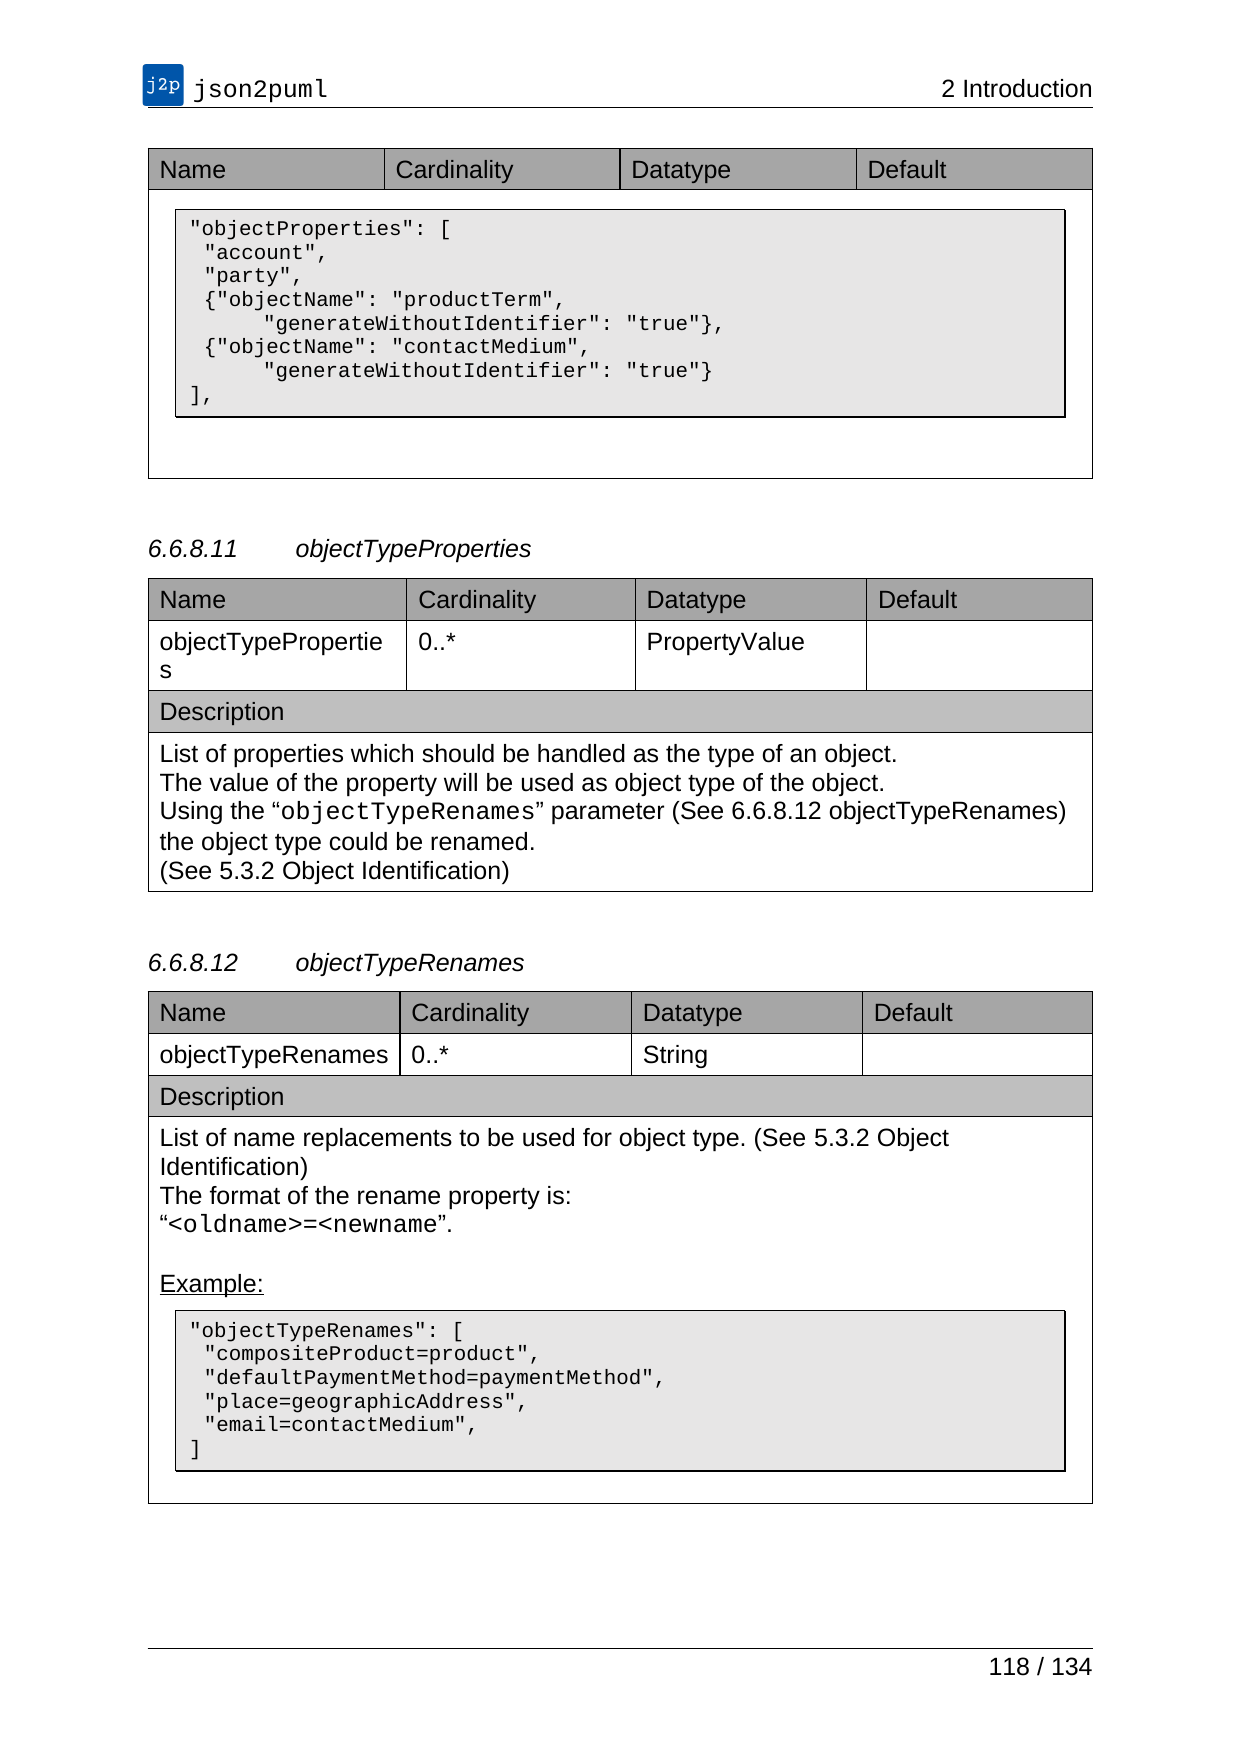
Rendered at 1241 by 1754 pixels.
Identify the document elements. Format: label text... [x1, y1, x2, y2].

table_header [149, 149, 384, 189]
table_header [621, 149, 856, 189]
subtitle objectTypeRenames [148, 948, 1093, 976]
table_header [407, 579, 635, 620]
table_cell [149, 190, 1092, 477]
picture [142, 64, 184, 106]
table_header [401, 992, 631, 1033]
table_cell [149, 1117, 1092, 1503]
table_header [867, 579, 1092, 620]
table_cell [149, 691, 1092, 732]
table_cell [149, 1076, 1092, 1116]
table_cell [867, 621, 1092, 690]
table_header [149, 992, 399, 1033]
subtitle objectTypeProperties [148, 534, 1093, 563]
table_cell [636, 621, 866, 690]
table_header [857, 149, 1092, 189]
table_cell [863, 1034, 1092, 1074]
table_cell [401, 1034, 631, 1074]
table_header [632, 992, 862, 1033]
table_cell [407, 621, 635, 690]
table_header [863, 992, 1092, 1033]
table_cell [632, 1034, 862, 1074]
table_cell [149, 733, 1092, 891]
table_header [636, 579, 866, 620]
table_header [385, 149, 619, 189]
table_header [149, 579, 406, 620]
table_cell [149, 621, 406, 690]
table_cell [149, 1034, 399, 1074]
